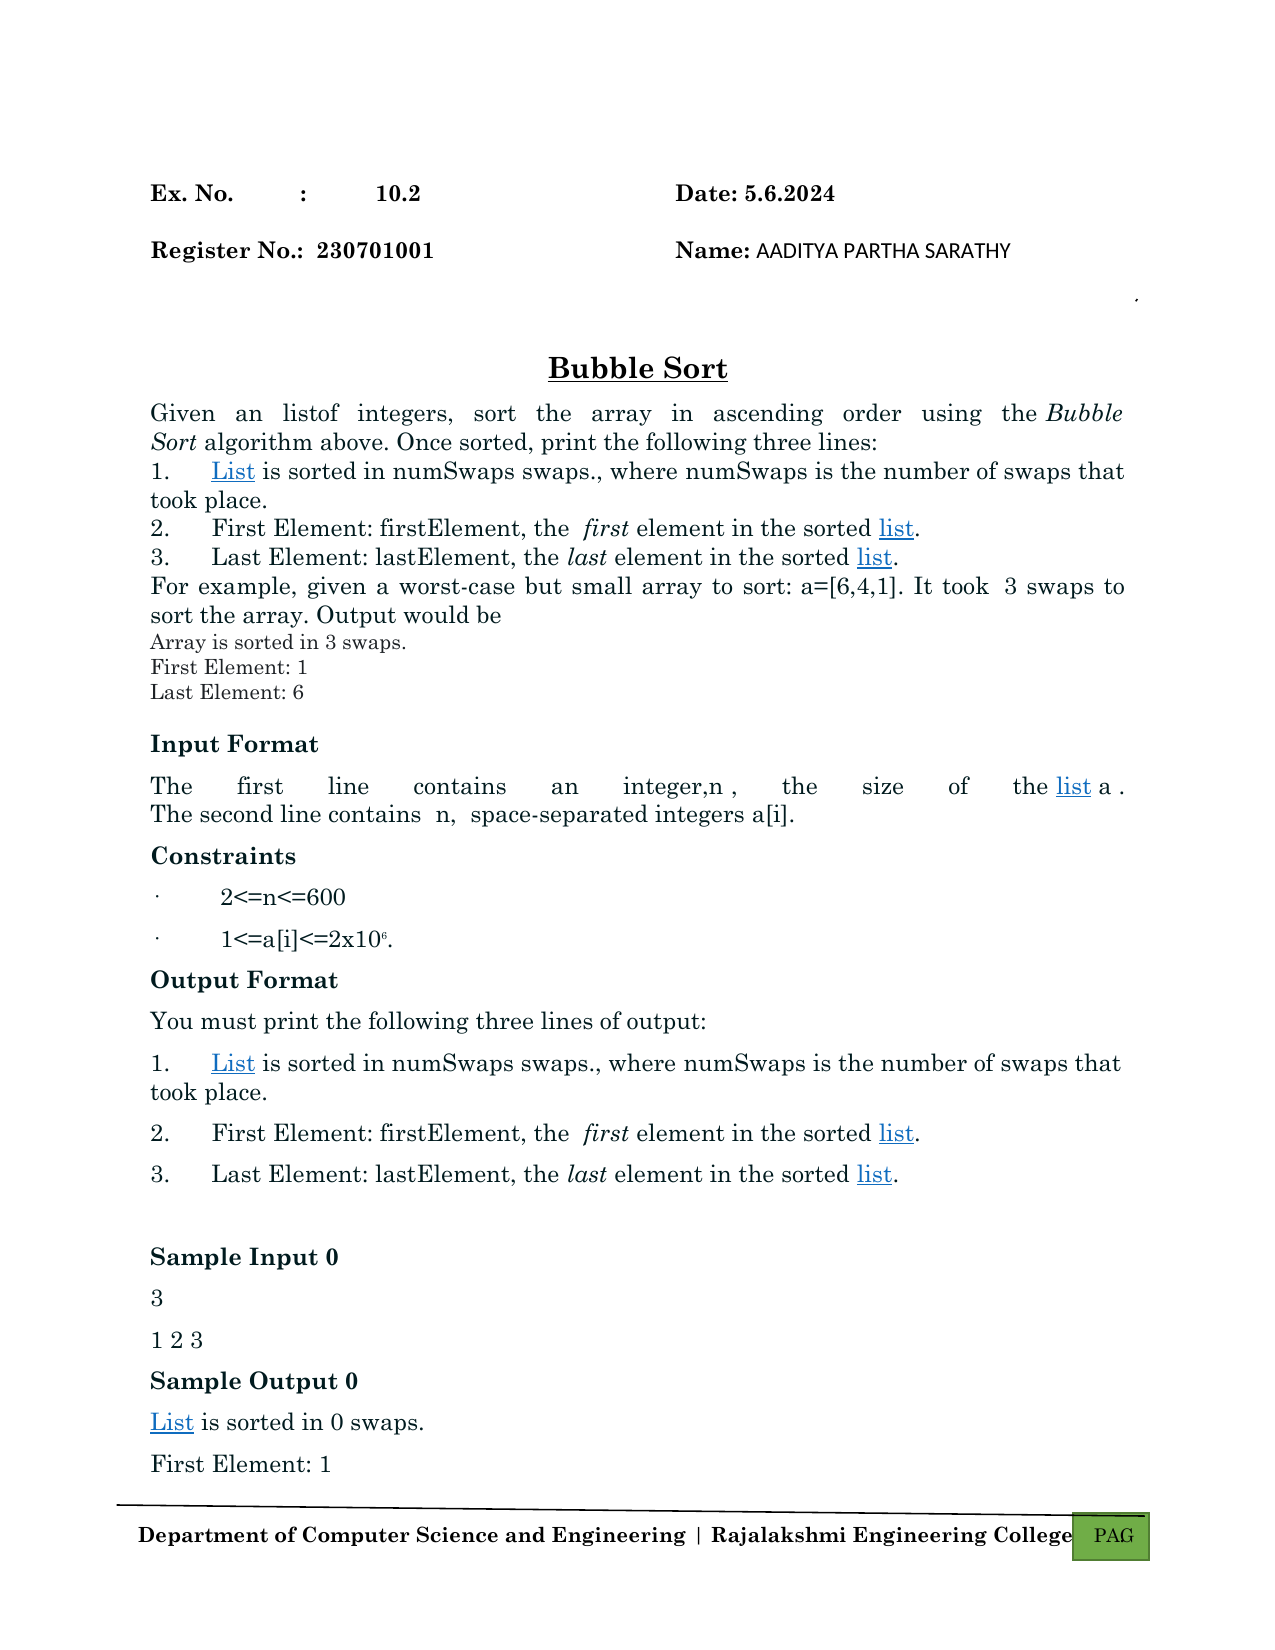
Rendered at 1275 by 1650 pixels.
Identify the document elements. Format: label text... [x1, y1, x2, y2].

text · 2<=n<=600 [150, 882, 1125, 911]
text The first line contains an integer,n , the size of the list a . The second line contains n, space-separated integers a[i]. [150, 770, 1125, 828]
text Array is sorted in 3 swaps. [150, 629, 1125, 654]
text First Element: 1 [150, 654, 1125, 679]
text Last Element: 6 [150, 679, 1125, 704]
text First Element: 1 [150, 1448, 1125, 1477]
text Output Format [150, 965, 1125, 993]
text For example, given a worst-case but small array to sort: a=[6,4,1]. It took 3 swaps to sort the array. Output would be [150, 571, 1125, 629]
text Ex. No. : 10.2 Date: 5.6.2024 [150, 179, 1125, 207]
text Constraints [150, 841, 1125, 869]
text · 1<=a[i]<=2x106. [150, 923, 1125, 952]
text 1 2 3 [150, 1324, 1125, 1353]
text 3. Last Element: lastElement, the last element in the sorted list. [150, 1159, 1125, 1188]
text Bubble Sort [150, 350, 1125, 385]
text 2. First Element: firstElement, the first element in the sorted list. [150, 513, 1125, 542]
text Register No.: 230701001 Name: AADITYA PARTHA SARATHY [150, 236, 1125, 264]
text You must print the following three lines of output: [150, 1006, 1125, 1035]
text 3 [150, 1283, 1125, 1312]
text 3. Last Element: lastElement, the last element in the sorted list. [150, 542, 1125, 571]
text Sample Input 0 [150, 1242, 1125, 1271]
text 1. List is sorted in numSwaps swaps., where numSwaps is the number of swaps that took place. [150, 1047, 1125, 1105]
text Sample Output 0 [150, 1366, 1125, 1394]
text Given an listof integers, sort the array in ascending order using the Bubble Sort algorithm above. Once sorted, print the following three lines: [150, 398, 1125, 456]
text 2. First Element: firstElement, the first element in the sorted list. [150, 1118, 1125, 1146]
text List is sorted in 0 swaps. [150, 1407, 1125, 1436]
text Input Format [150, 729, 1125, 758]
text 1. List is sorted in numSwaps swaps., where numSwaps is the number of swaps that took place. [150, 456, 1125, 513]
